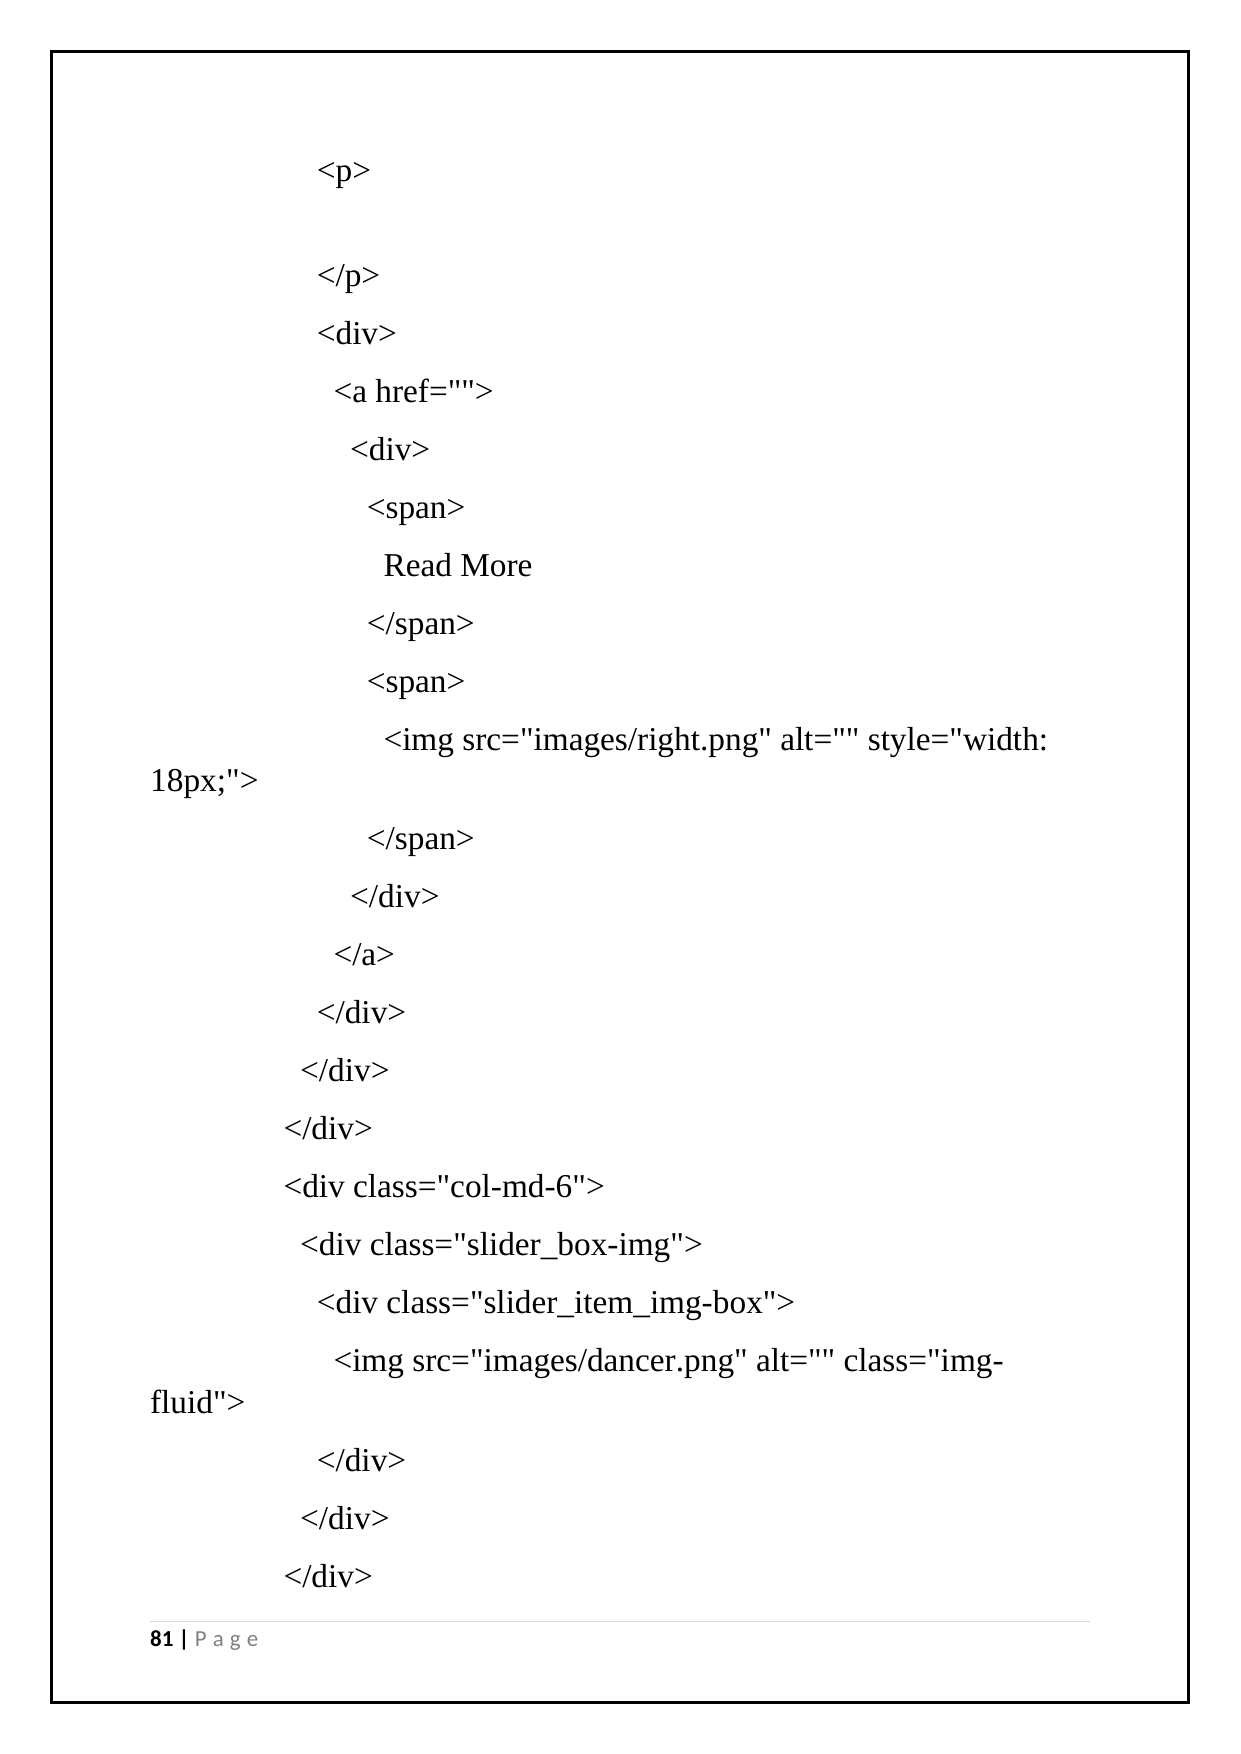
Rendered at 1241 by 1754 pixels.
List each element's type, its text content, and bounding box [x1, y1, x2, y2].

text <div> [150, 429, 1090, 467]
text <img src="images/dancer.png" alt="" class="img-fluid"> [150, 1341, 1090, 1420]
text </div> [150, 1556, 1090, 1594]
text </div> [150, 1108, 1090, 1147]
text <a href=""> [150, 371, 1090, 409]
text </div> [150, 1440, 1090, 1478]
text <div class="col-md-6"> [150, 1167, 1090, 1205]
text </div> [150, 1051, 1090, 1089]
text </div> [150, 876, 1090, 915]
text <div> [150, 313, 1090, 351]
text <div class="slider_item_img-box"> [150, 1283, 1090, 1321]
text <span> [150, 487, 1090, 525]
text </a> [150, 934, 1090, 973]
text <span> [150, 661, 1090, 699]
text <div class="slider_box-img"> [150, 1224, 1090, 1263]
text </span> [150, 818, 1090, 857]
text <p> [150, 150, 1090, 188]
text </div> [150, 992, 1090, 1031]
text </p> [150, 255, 1090, 293]
text Read More [150, 545, 1090, 583]
text </div> [150, 1498, 1090, 1536]
text </span> [150, 603, 1090, 641]
text <img src="images/right.png" alt="" style="width: 18px;"> [150, 719, 1090, 799]
